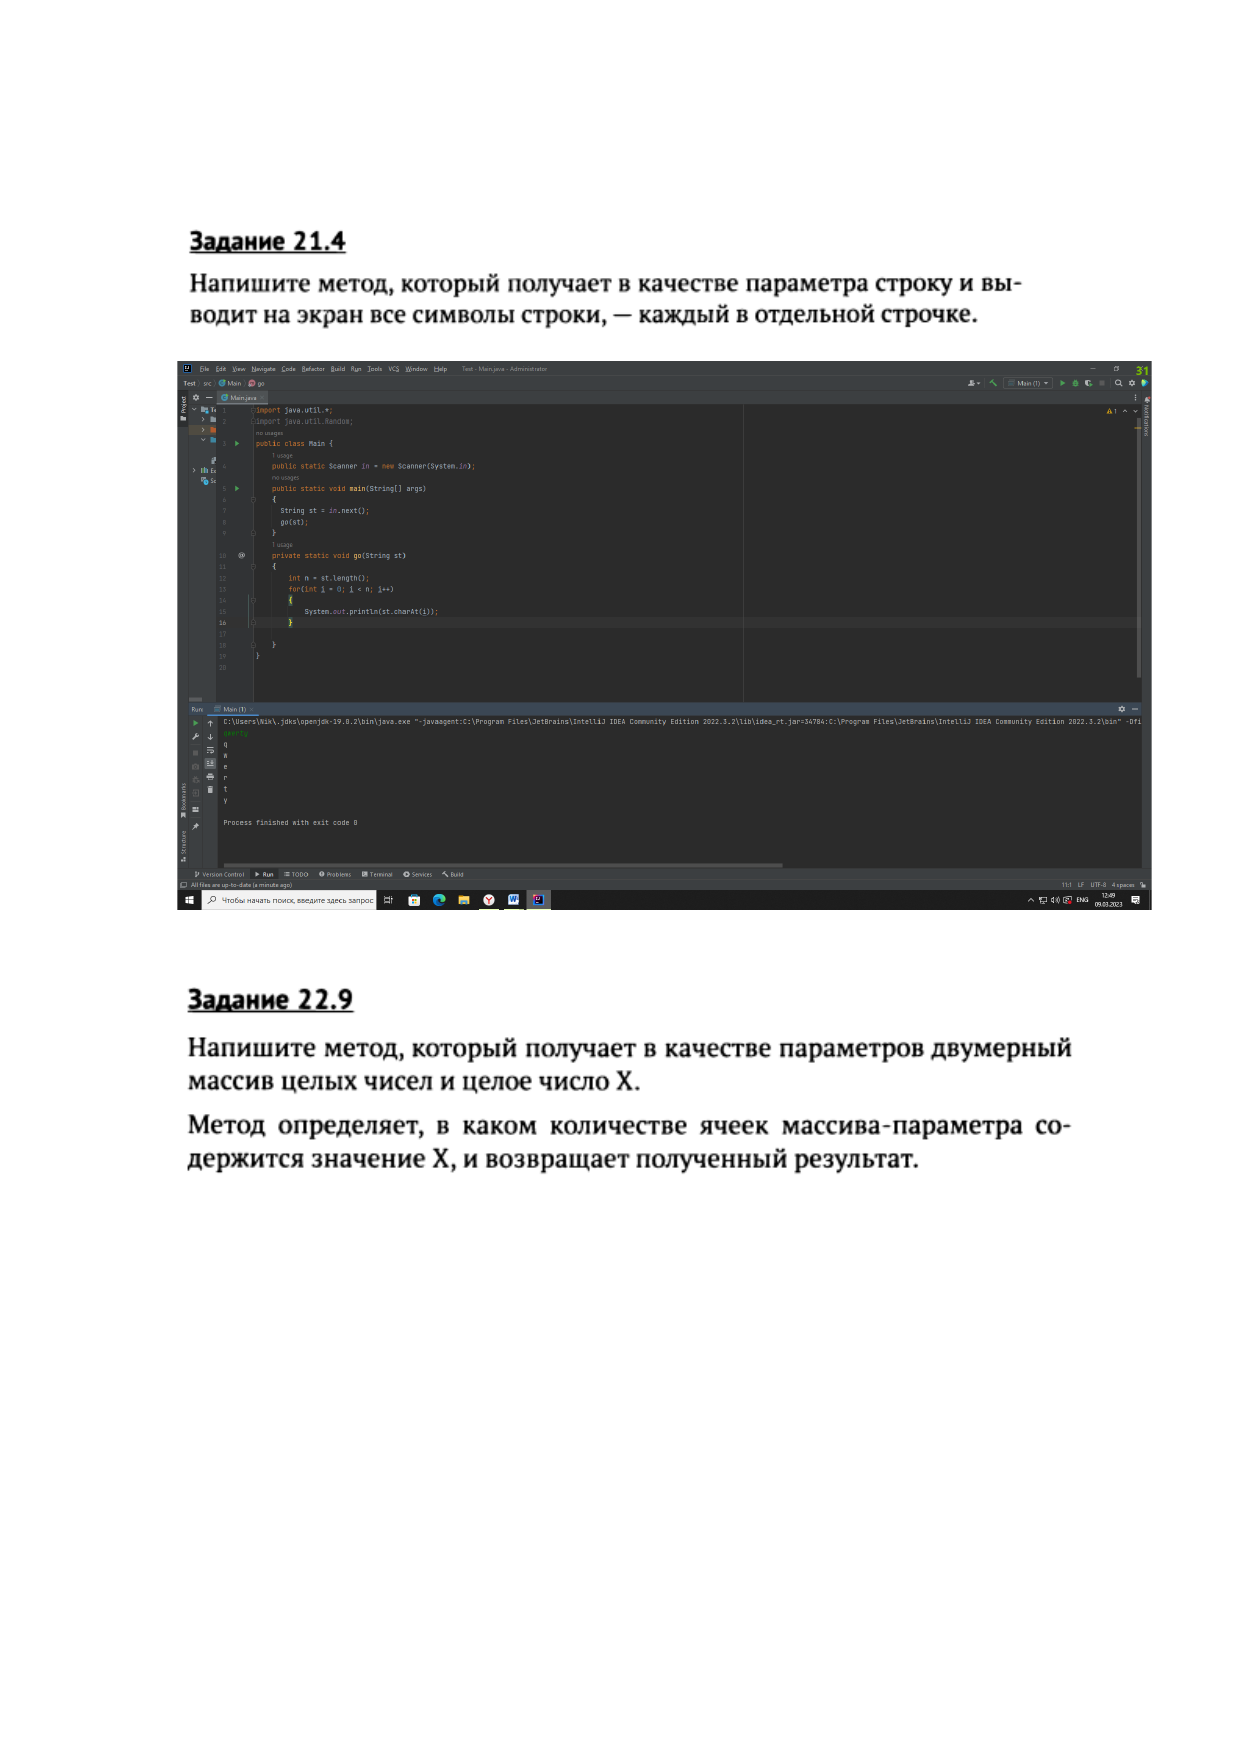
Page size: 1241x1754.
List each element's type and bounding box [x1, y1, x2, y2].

picture [177, 361, 1152, 910]
picture [177, 222, 1045, 343]
picture [177, 975, 1098, 1193]
